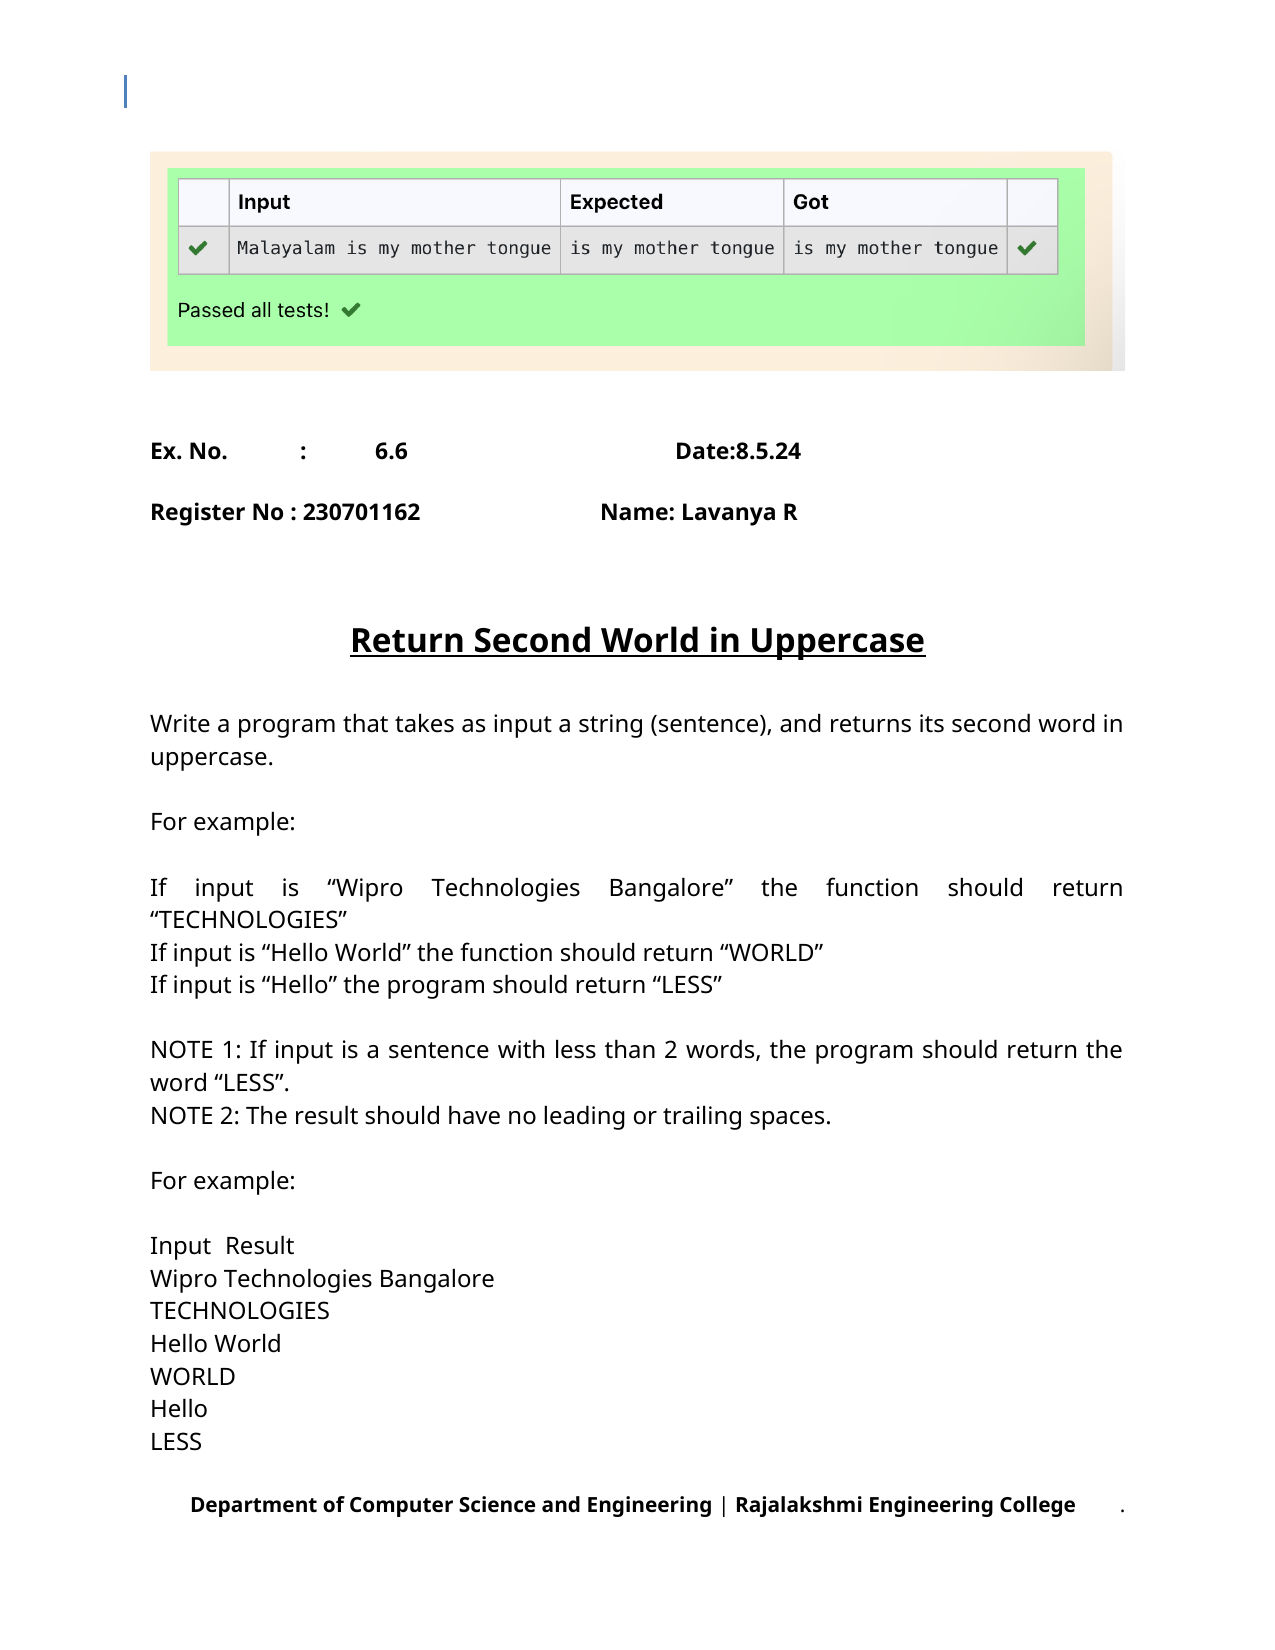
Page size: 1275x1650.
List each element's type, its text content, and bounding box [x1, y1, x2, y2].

text NOTE 2: The result should have no leading or trailing spaces. [150, 1098, 1125, 1131]
text Input Result [150, 1229, 1125, 1262]
text If input is “Hello World” the function should return “WORLD” [150, 936, 1125, 968]
text Write a program that takes as input a string (sentence), and returns its second word in uppercase. [150, 707, 1125, 772]
text For example: [150, 1164, 1125, 1196]
text If input is “Hello” the program should return “LESS” [150, 968, 1125, 1001]
text NOTE 1: If input is a sentence with less than 2 words, the program should return the word “LESS”. [150, 1033, 1125, 1098]
picture [150, 150, 1125, 371]
text TECHNOLOGIES [150, 1294, 1125, 1327]
text If input is “Wipro Technologies Bangalore” the function should return “TECHNOLOGIES” [150, 870, 1125, 936]
text Hello [150, 1392, 1125, 1424]
text WORLD [150, 1359, 1125, 1392]
text Ex. No. : 6.6 Date:8.5.24 [150, 435, 1125, 466]
text Return Second World in Uppercase [150, 616, 1125, 662]
text LESS [150, 1424, 1125, 1457]
text Hello World [150, 1327, 1125, 1359]
text Register No : 230701162 Name: Lavanya R [150, 496, 1125, 527]
text For example: [150, 805, 1125, 838]
text Wipro Technologies Bangalore [150, 1262, 1125, 1294]
